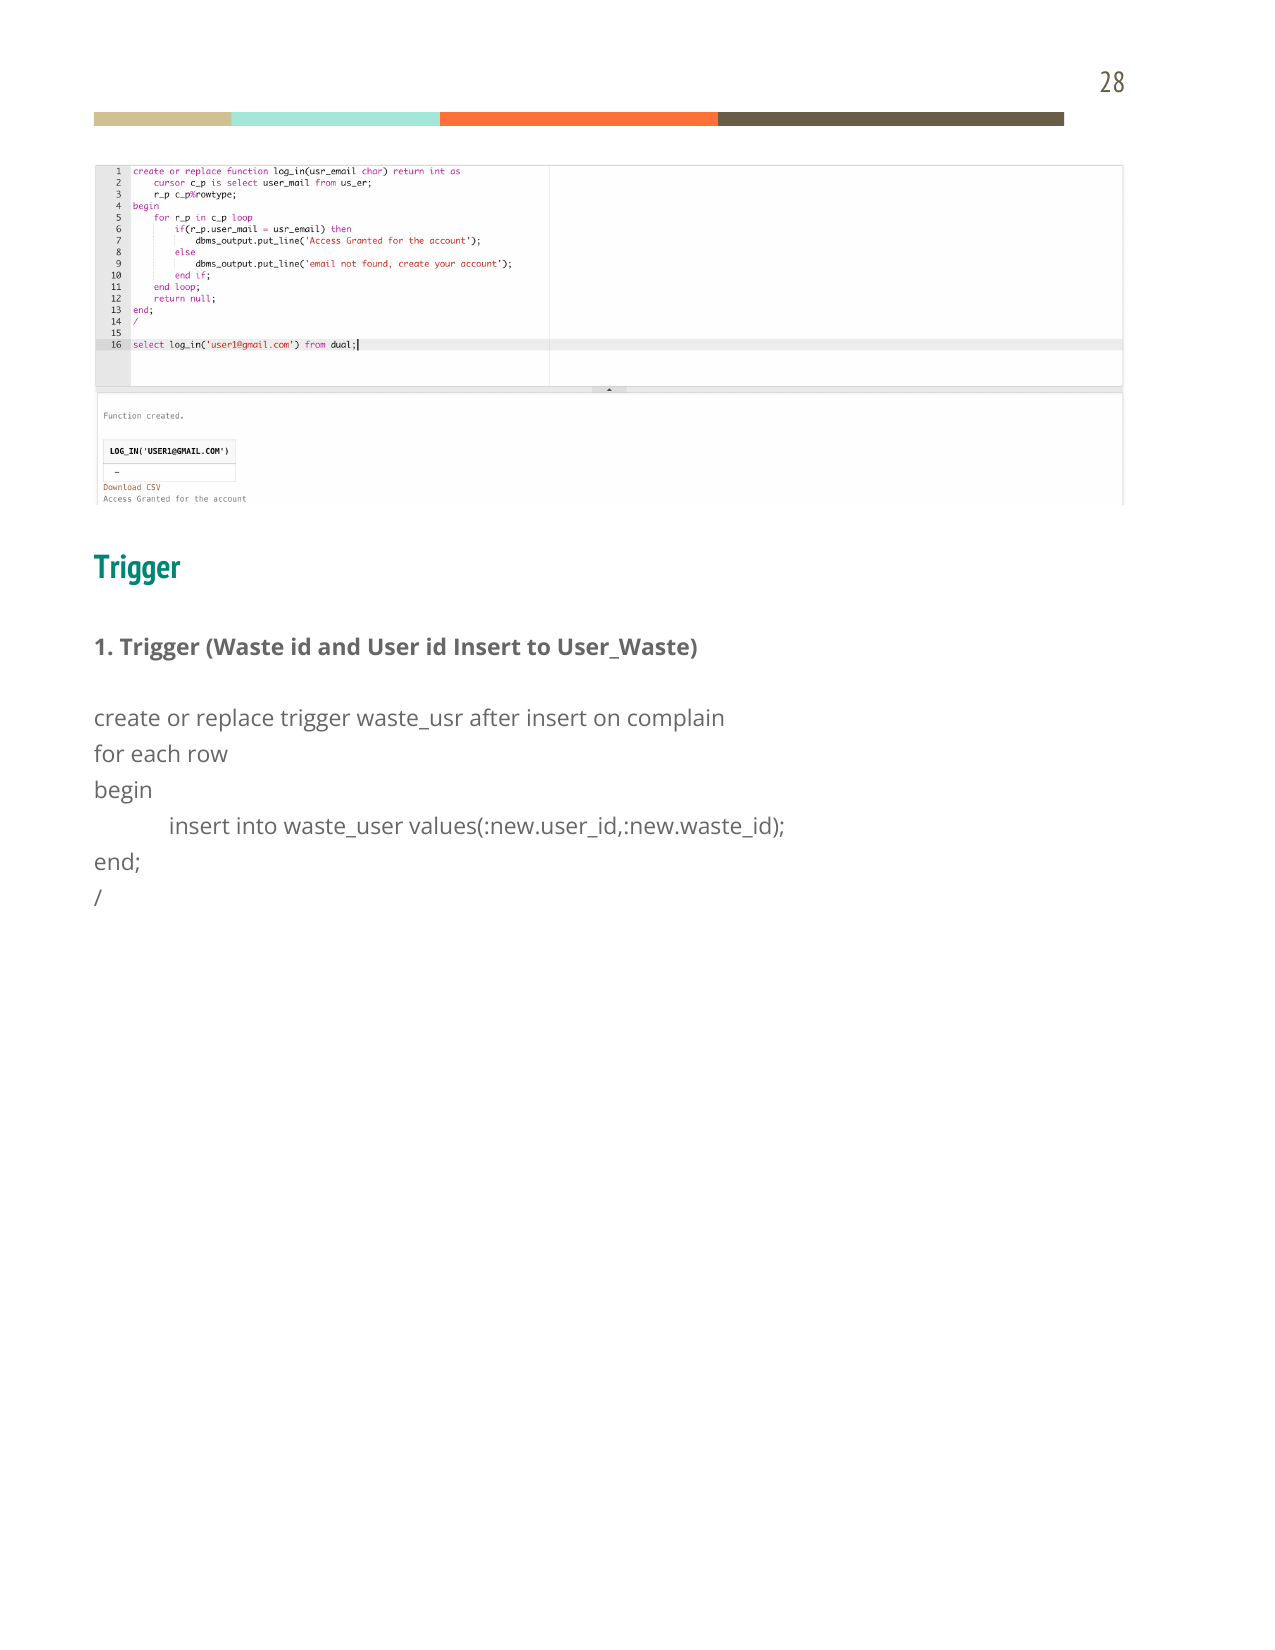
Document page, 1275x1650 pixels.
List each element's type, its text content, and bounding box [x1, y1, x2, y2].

text insert into waste_user values(:new.user_id,:new.waste_id); [94, 810, 1125, 841]
text begin [94, 774, 1125, 806]
text create or replace trigger waste_usr after insert on complain [94, 702, 1125, 734]
text / [94, 882, 1125, 913]
subtitle Trigger [94, 545, 1125, 588]
text end; [94, 846, 1125, 877]
text for each row [94, 738, 1125, 769]
picture [93, 112, 1065, 126]
text 1. Trigger (Waste id and User id Insert to User_Waste) [94, 631, 1125, 662]
picture [93, 164, 1125, 505]
